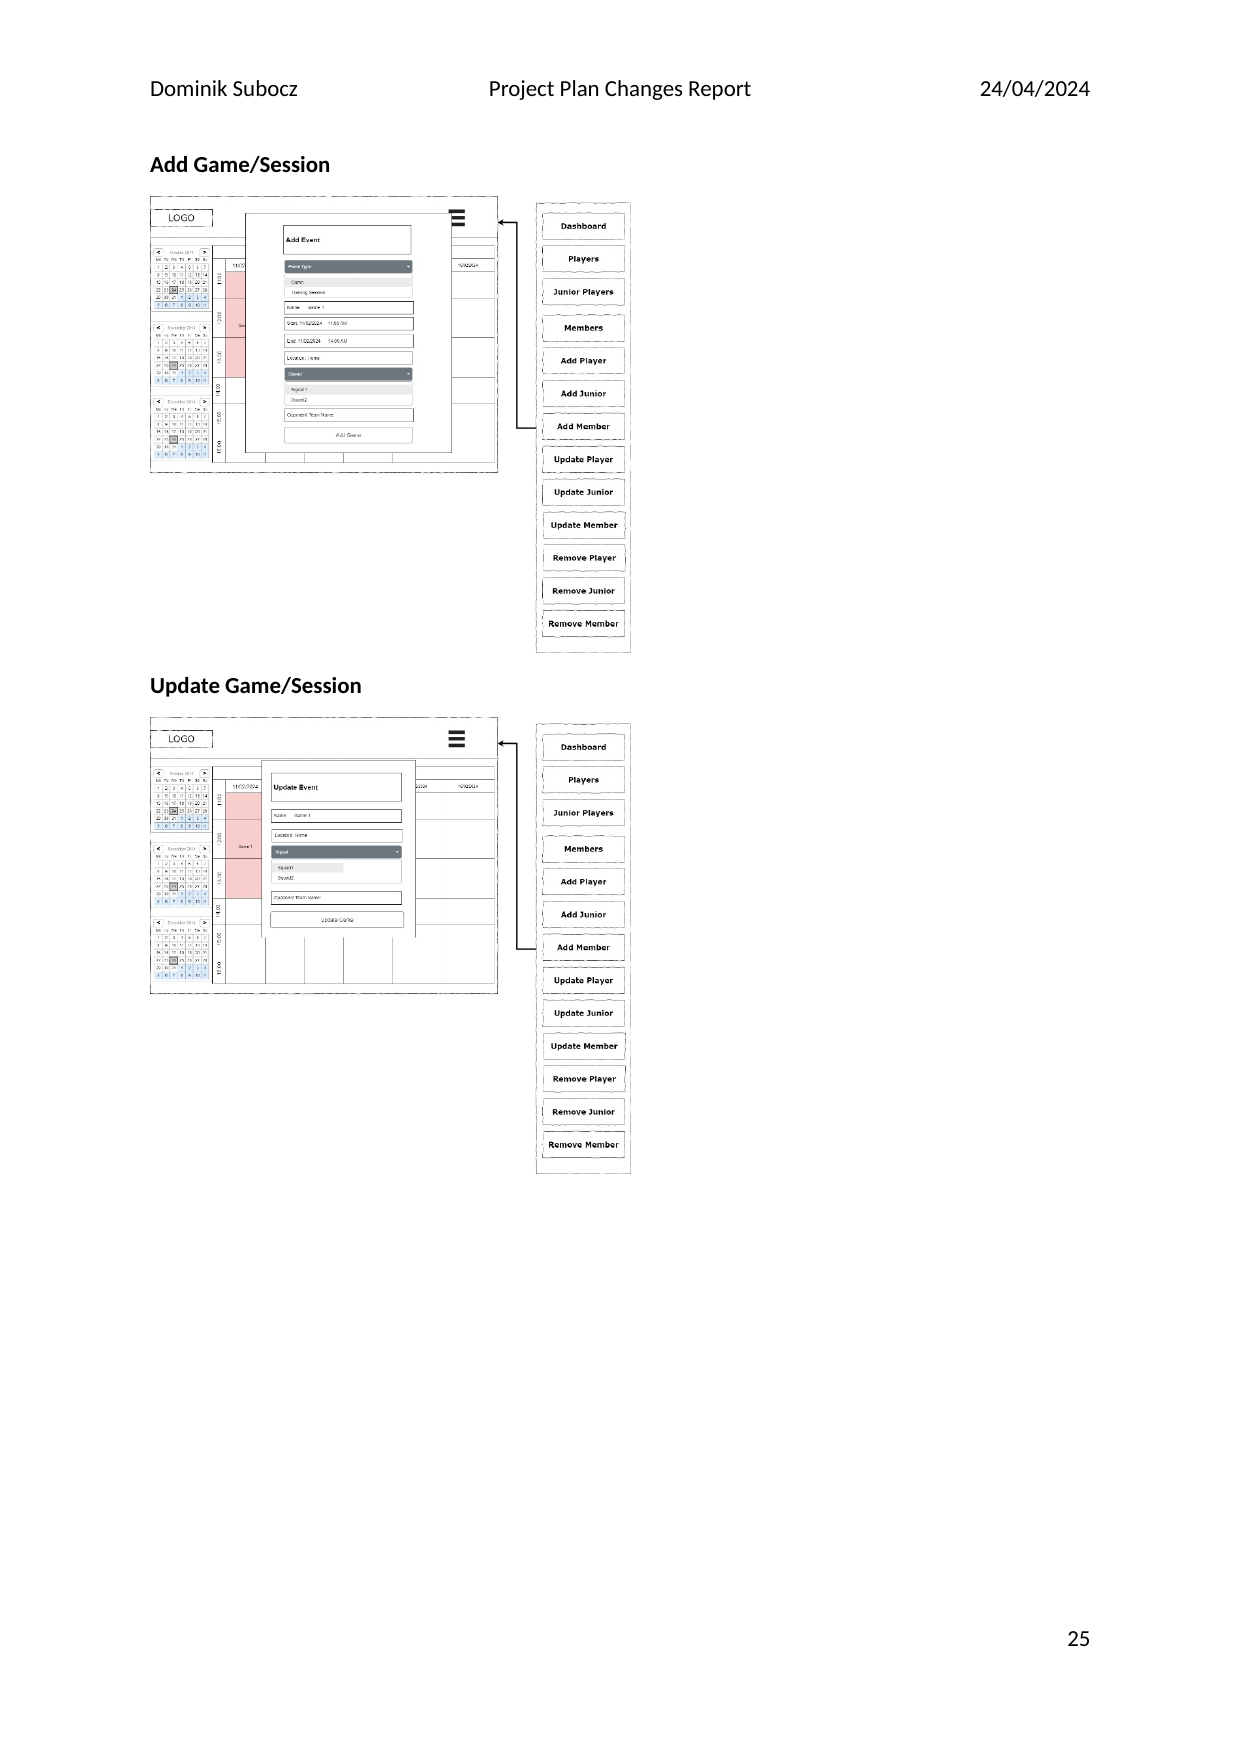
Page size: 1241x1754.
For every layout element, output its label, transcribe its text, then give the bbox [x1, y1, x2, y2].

text Add Game/Session [150, 150, 1090, 178]
picture [150, 196, 631, 653]
text Update Game/Session [150, 671, 1090, 699]
picture [150, 717, 631, 1174]
